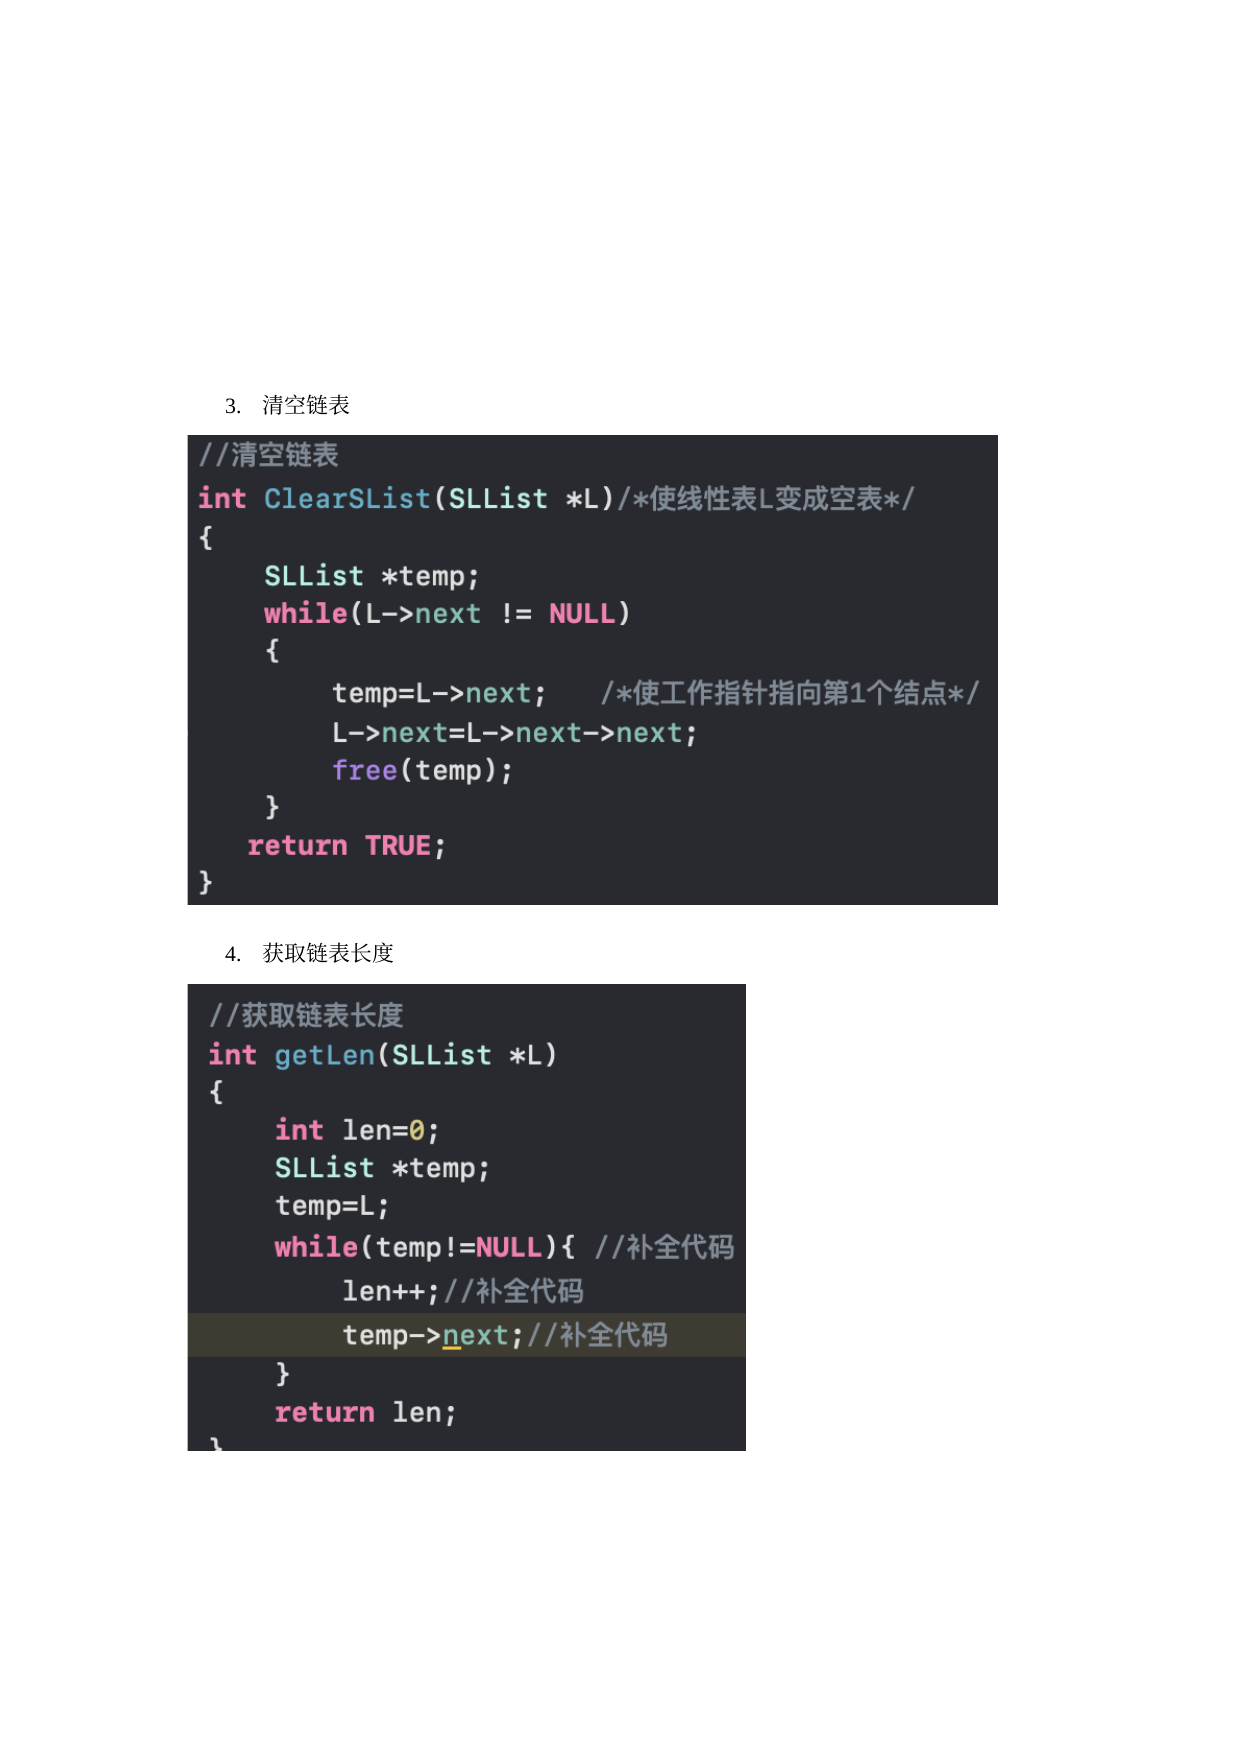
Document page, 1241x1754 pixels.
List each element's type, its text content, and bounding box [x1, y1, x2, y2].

list 获取链表长度 [225, 936, 1053, 968]
picture [187, 435, 998, 905]
list 清空链表 [225, 387, 1053, 420]
picture [187, 984, 746, 1451]
